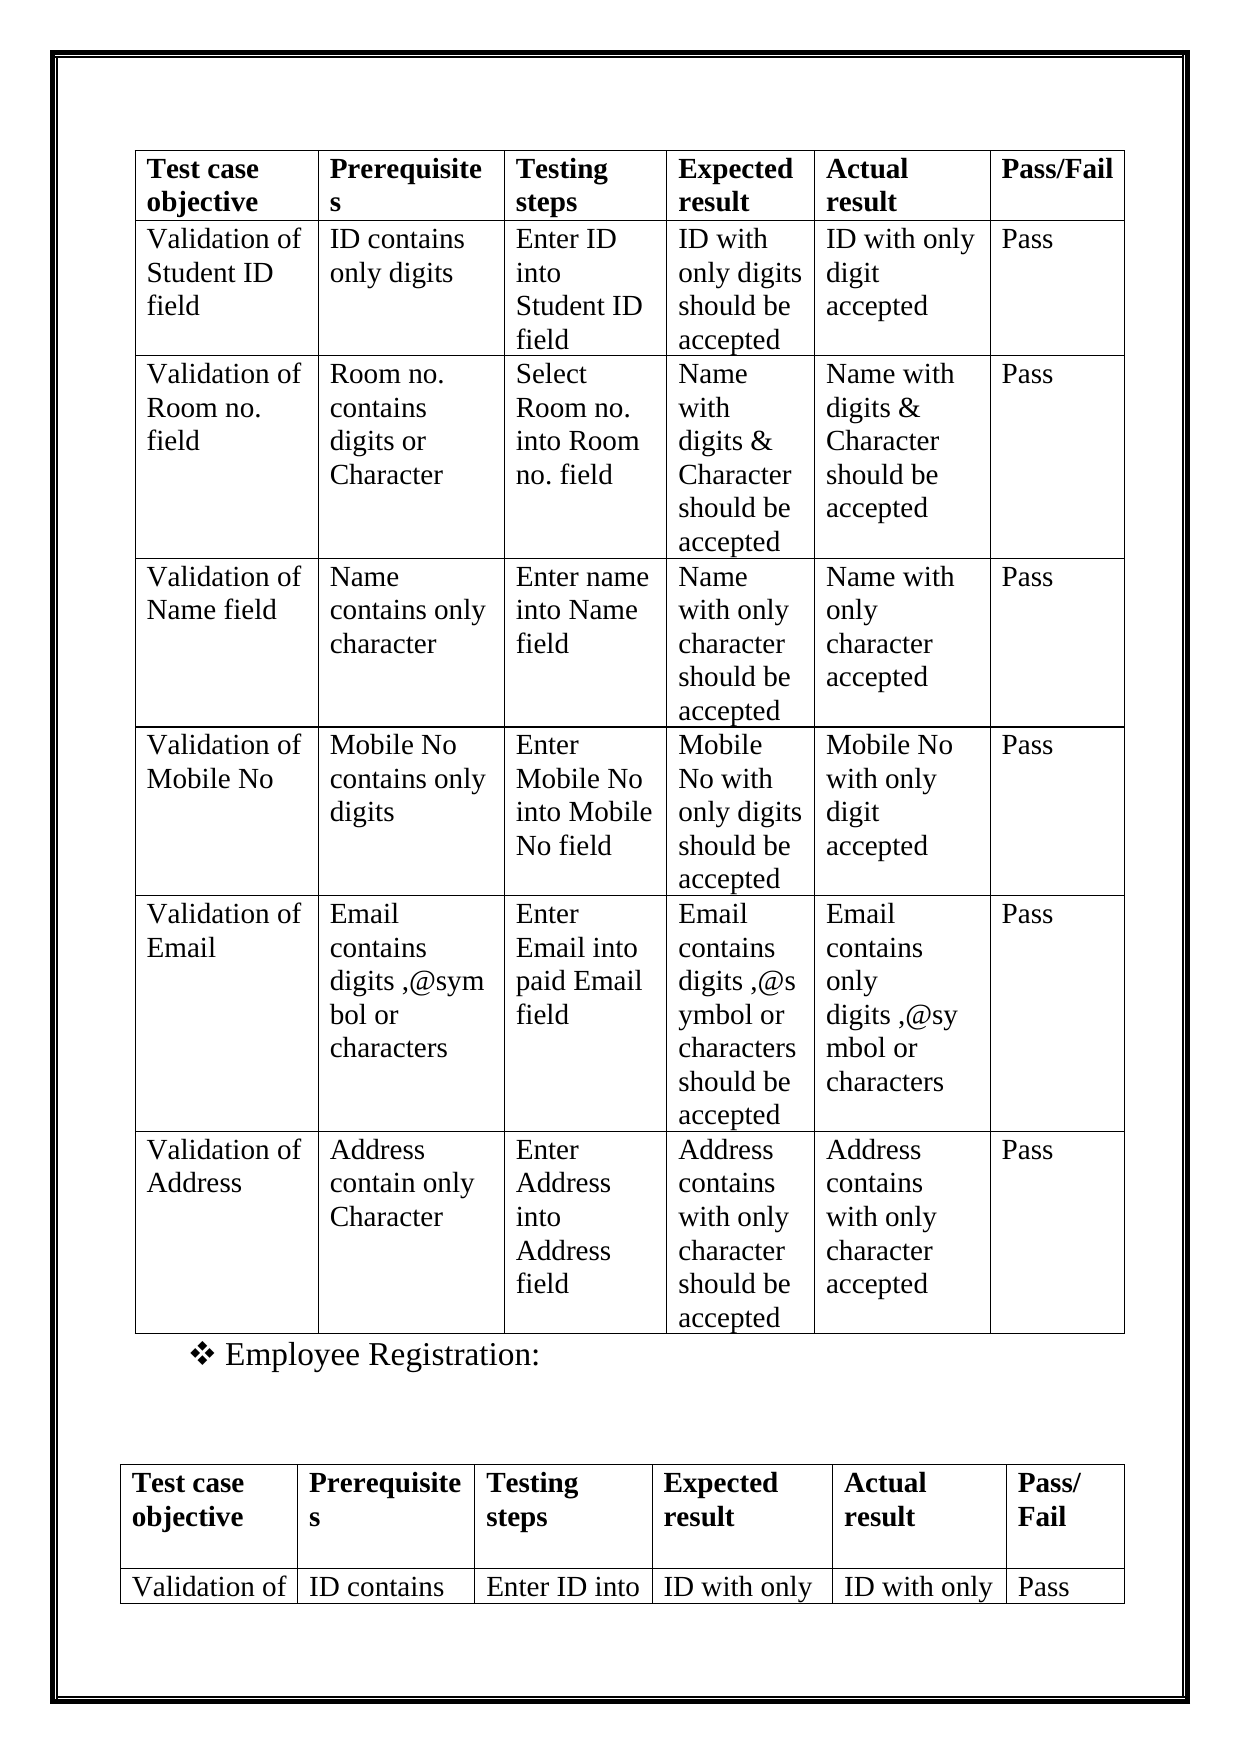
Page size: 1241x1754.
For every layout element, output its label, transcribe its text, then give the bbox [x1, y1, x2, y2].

table_cell Pass [991, 559, 1124, 726]
table_cell Validation of Email [136, 896, 318, 1131]
table_header Testing steps [505, 151, 666, 220]
table_header Testing steps [475, 1465, 652, 1568]
table_cell Enter Email into paid Email field [505, 896, 666, 1131]
table_cell Name contains only character [319, 559, 504, 726]
table_header Test case objective [136, 151, 318, 220]
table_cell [121, 1569, 297, 1602]
table_cell Pass [991, 896, 1124, 1131]
table_cell Address contains with only character should be accepted [667, 1132, 814, 1333]
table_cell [298, 1569, 474, 1602]
table_cell Enter Mobile No into Mobile No field [505, 728, 666, 895]
table_header Prerequisites [319, 151, 504, 220]
table_cell Room no. contains digits or Character [319, 356, 504, 558]
table_cell Mobile No contains only digits [319, 728, 504, 895]
table_cell ID contains only digits [319, 221, 504, 355]
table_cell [833, 1569, 1006, 1602]
table_cell Pass [991, 356, 1124, 558]
table_cell Address contain only Character [319, 1132, 504, 1333]
table_cell Email contains digits ,@symbol or characters [319, 896, 504, 1131]
table_header Actual result [833, 1465, 1006, 1568]
table_header Actual result [815, 151, 990, 220]
table_cell Validation of Address [136, 1132, 318, 1333]
table_cell ID with only digit accepted [815, 221, 990, 355]
table_cell Email contains digits ,@symbol or characters should be accepted [667, 896, 814, 1131]
list Employee Registration: [187, 1334, 1090, 1373]
table_cell Email contains only digits ,@symbol or characters [815, 896, 990, 1131]
table_cell ID with only digits should be accepted [667, 221, 814, 355]
table_header Prerequisites [298, 1465, 474, 1568]
table_header Expected result [667, 151, 814, 220]
table_cell Name with only character should be accepted [667, 559, 814, 726]
table_cell Enter ID into Student ID field [505, 221, 666, 355]
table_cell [475, 1569, 652, 1602]
table_header Pass/Fail [991, 151, 1124, 220]
table_cell Validation of Room no. field [136, 356, 318, 558]
table_cell Name with digits & Character should be accepted [667, 356, 814, 558]
table_cell Address contains with only character accepted [815, 1132, 990, 1333]
table_cell Pass [1007, 1569, 1124, 1602]
table_header Expected result [653, 1465, 832, 1568]
table_cell Name with only character accepted [815, 559, 990, 726]
table_cell Pass [991, 221, 1124, 355]
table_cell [653, 1569, 832, 1602]
table_cell Validation of Student ID field [136, 221, 318, 355]
table_cell Validation of Mobile No [136, 728, 318, 895]
table_cell Pass [991, 1132, 1124, 1333]
table_header Pass/Fail [1007, 1465, 1124, 1568]
table_cell Select Room no. into Room no. field [505, 356, 666, 558]
table_cell Pass [991, 728, 1124, 895]
table_cell Validation of Name field [136, 559, 318, 726]
table_cell Name with digits & Character should be accepted [815, 356, 990, 558]
table_cell Enter name into Name field [505, 559, 666, 726]
table_cell Mobile No with only digit accepted [815, 728, 990, 895]
table_cell Mobile No with only digits should be accepted [667, 728, 814, 895]
table_header Test case objective [121, 1465, 297, 1568]
table_cell Enter Address into Address field [505, 1132, 666, 1333]
